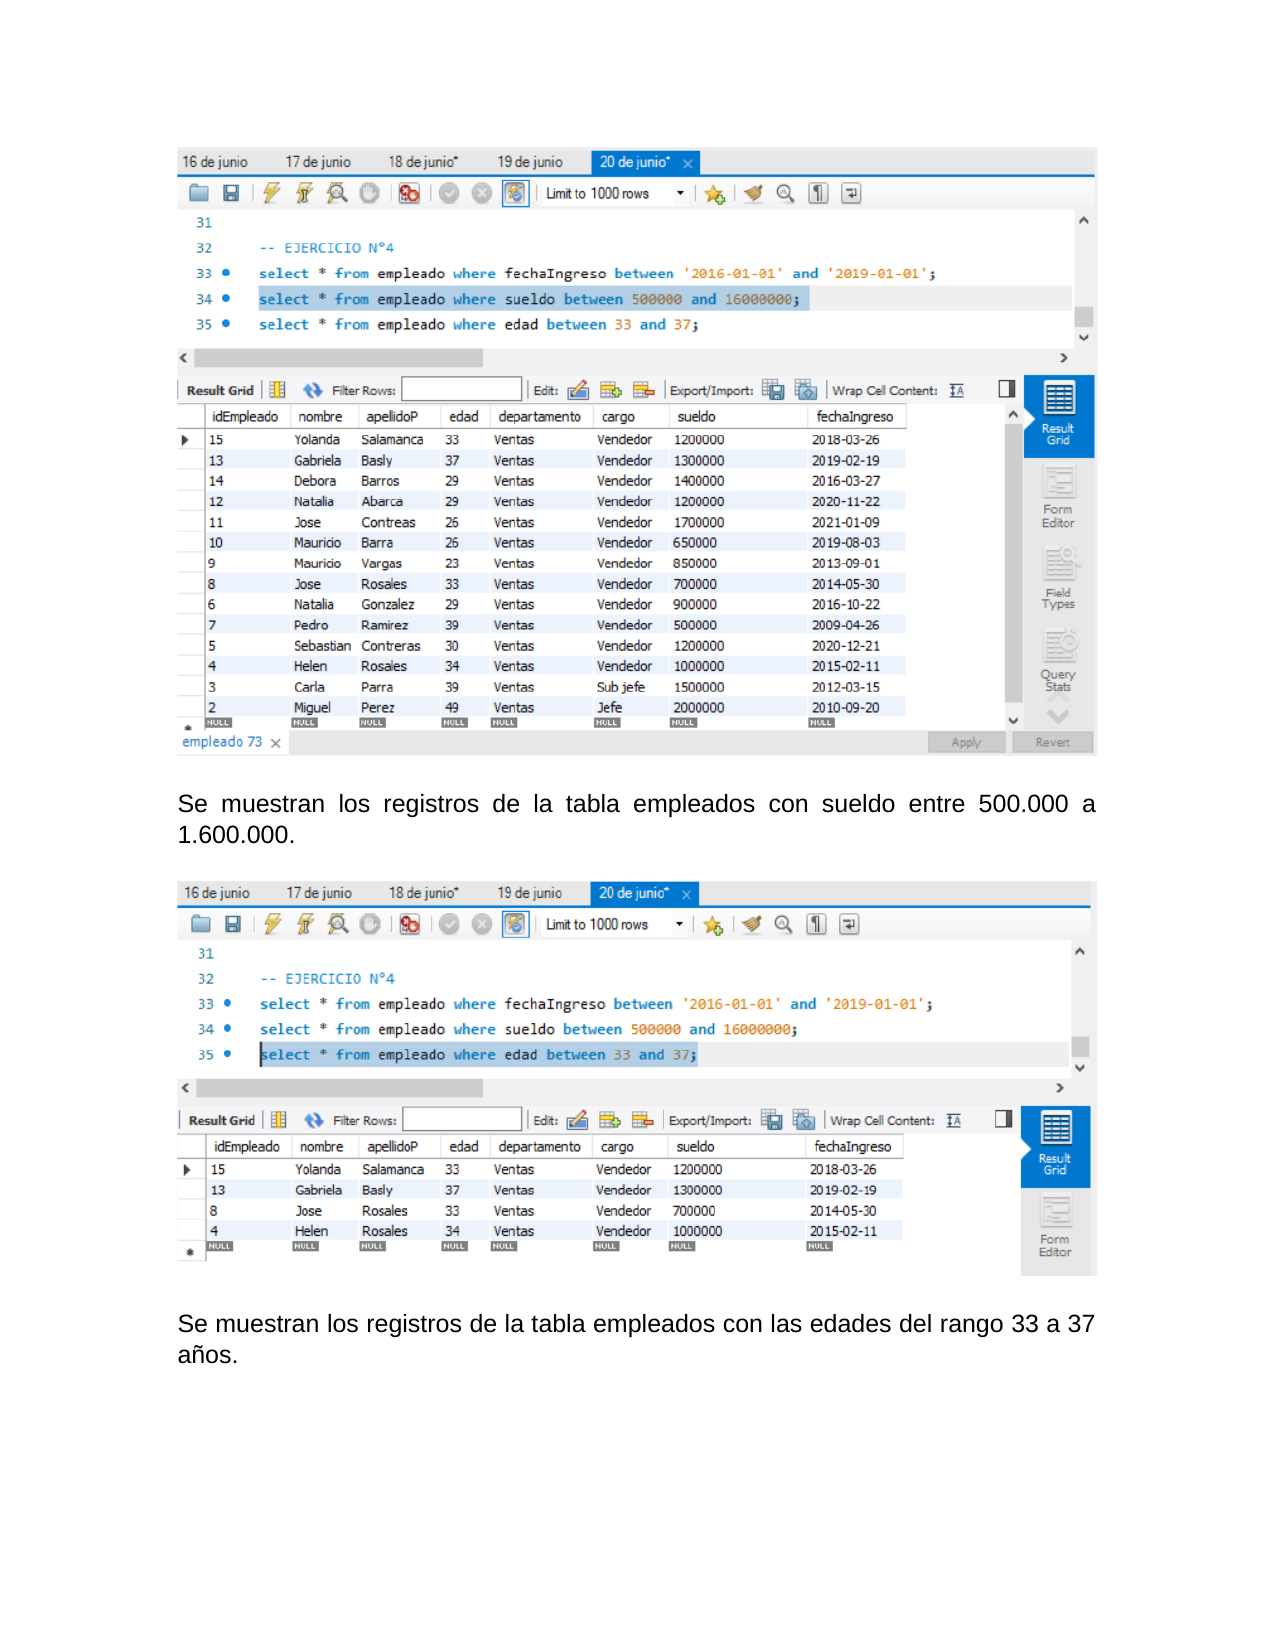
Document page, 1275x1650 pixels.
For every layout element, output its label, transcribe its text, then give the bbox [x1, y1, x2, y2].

text Se muestran los registros de la tabla empleados con las edades del rango 33 a 37 años. [177, 1308, 1098, 1368]
picture [177, 147, 1098, 756]
picture [177, 881, 1098, 1276]
text Se muestran los registros de la tabla empleados con sueldo entre 500.000 a 1.600.000. [177, 789, 1098, 848]
